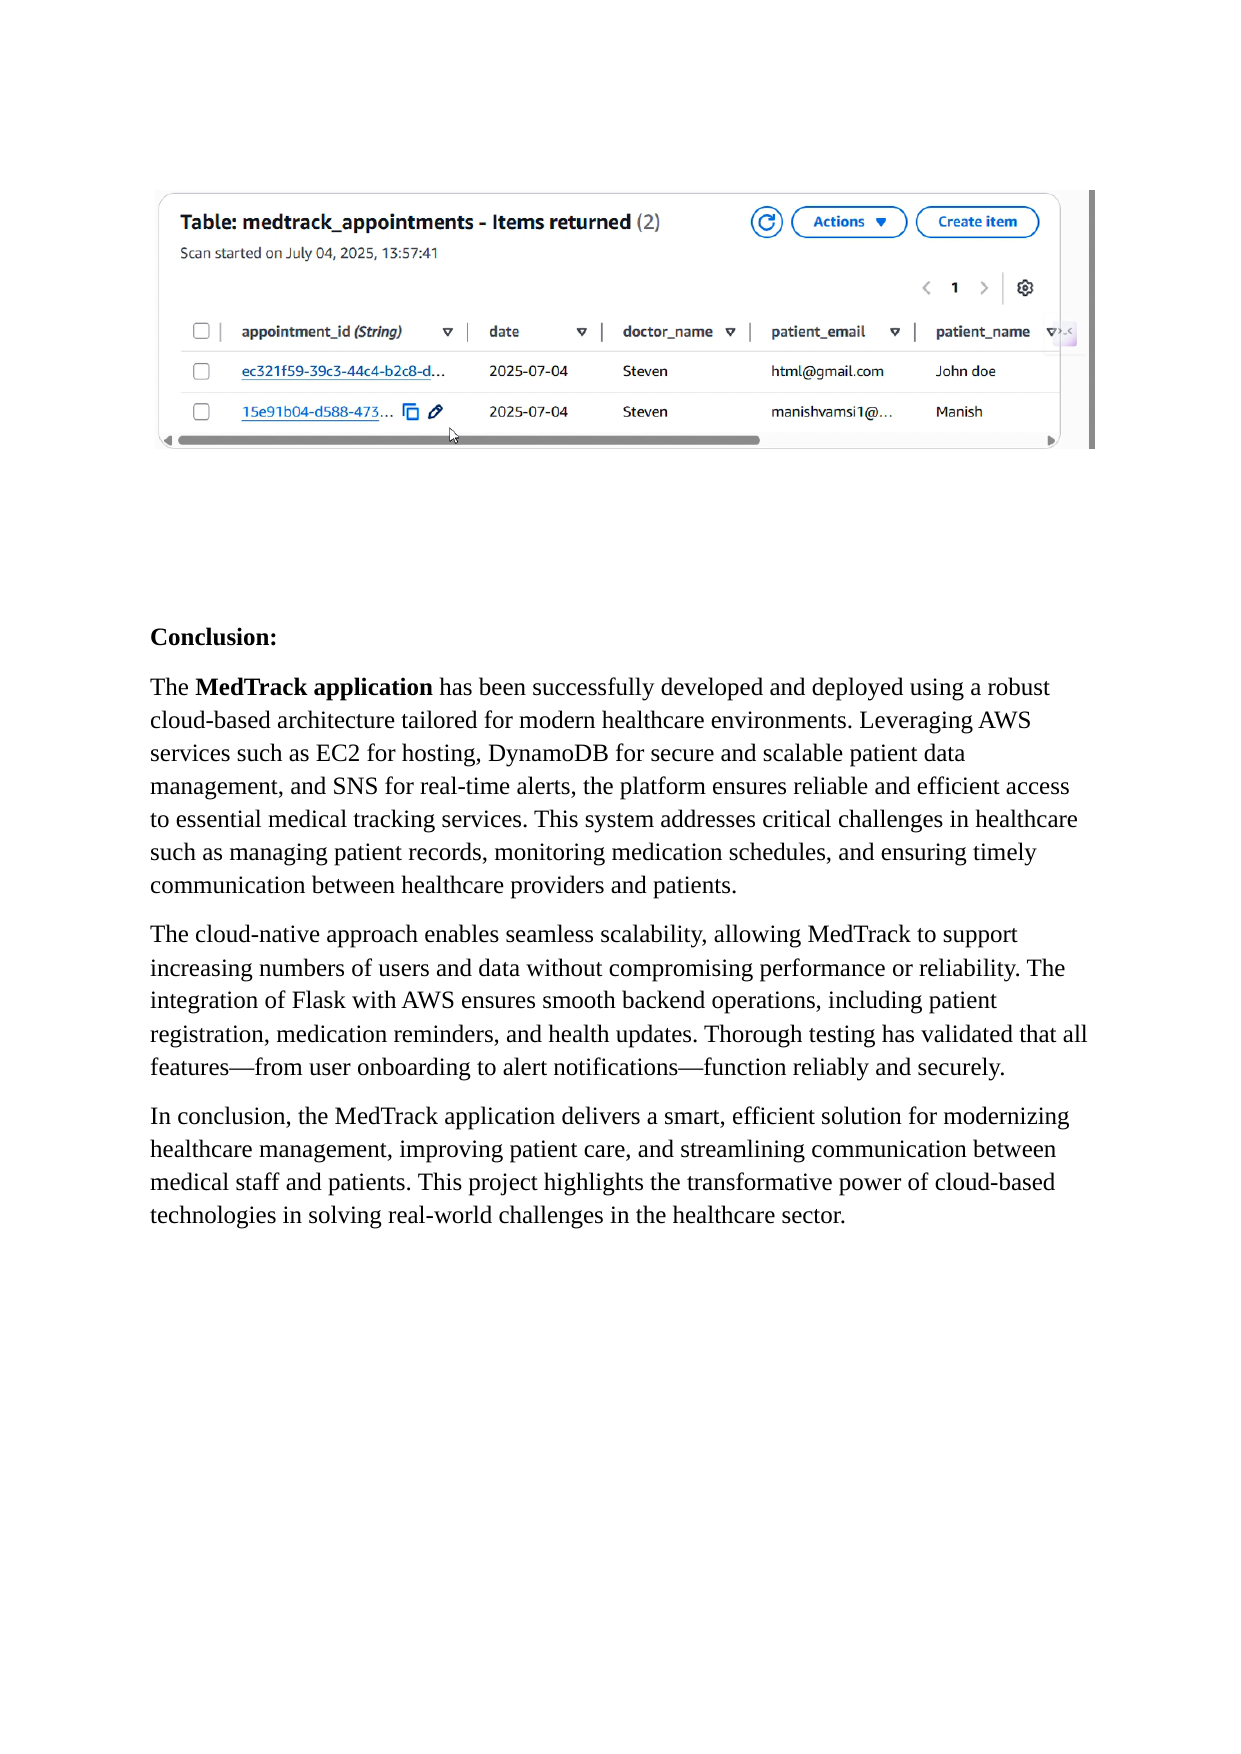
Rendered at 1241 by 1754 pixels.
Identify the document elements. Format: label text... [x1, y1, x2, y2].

picture [154, 190, 1095, 449]
text The MedTrack application has been successfully developed and deployed using a robust cloud-based architecture tailored for modern healthcare environments. Leveraging AWS services such as EC2 for hosting, DynamoDB for secure and scalable patient data management, and SNS for real-time alerts, the platform ensures reliable and efficient access to essential medical tracking services. This system addresses critical challenges in healthcare such as managing patient records, monitoring medication schedules, and ensuring timely communication between healthcare providers and patients. [150, 672, 1090, 899]
text Conclusion: [150, 622, 1090, 651]
text In conclusion, the MedTrack application delivers a smart, efficient solution for modernizing healthcare management, improving patient care, and streamlining communication between medical staff and patients. This project highlights the transformative power of cloud-based technologies in solving real-world challenges in the healthcare sector. [150, 1101, 1090, 1229]
text The cloud-native approach enables seamless scalability, allowing MedTrack to support increasing numbers of users and data without compromising performance or reliability. The integration of Flask with AWS ensures smooth backend operations, including patient registration, medication reminders, and health updates. Thorough testing has validated that all features—from user onboarding to alert notifications—function reliably and securely. [150, 919, 1090, 1080]
